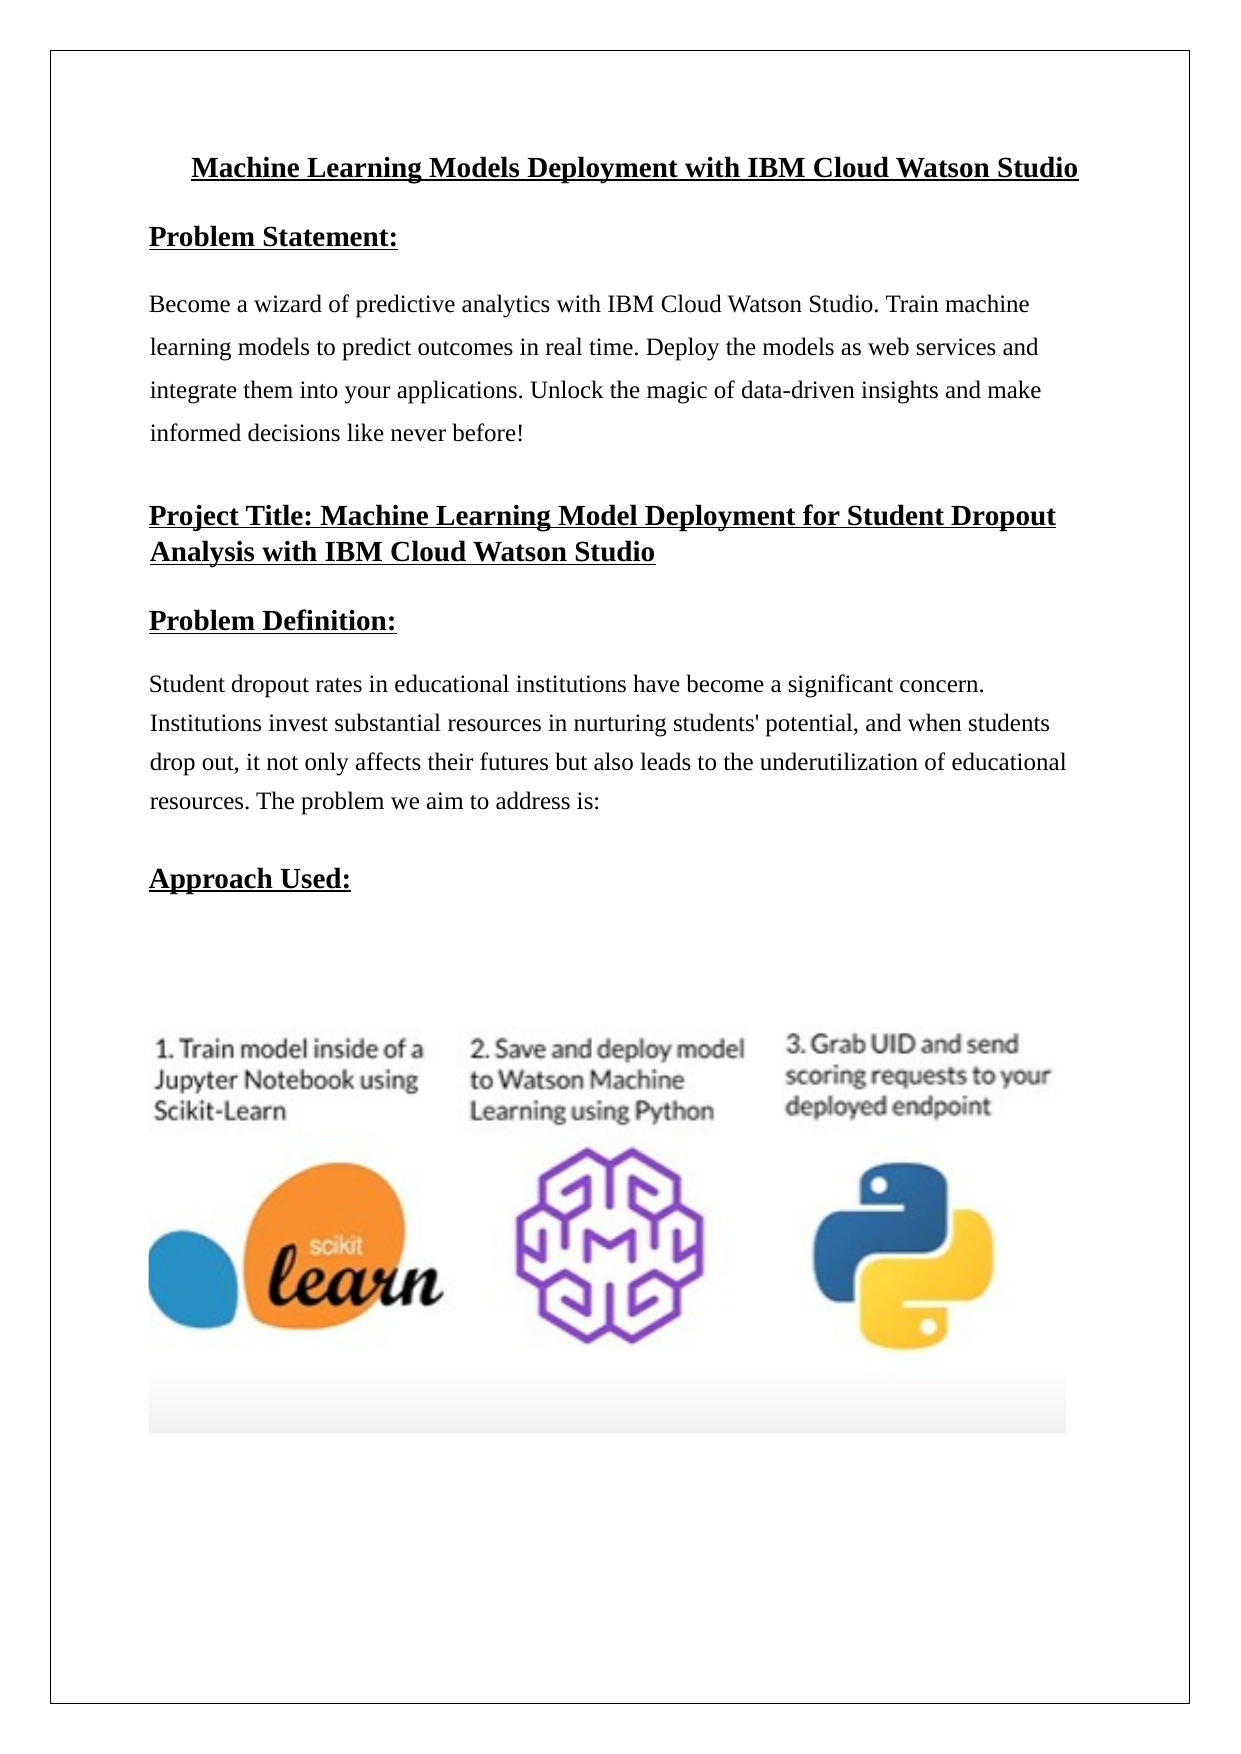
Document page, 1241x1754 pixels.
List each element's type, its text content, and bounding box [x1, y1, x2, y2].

subtitle Project Title: Machine Learning Model Deployment for Student Dropout Analysis with IBM Cloud Watson Studio [148, 498, 1090, 568]
picture [148, 956, 1066, 1433]
text Approach Used: [148, 861, 1080, 895]
text Student dropout rates in educational institutions have become a significant concern. Institutions invest substantial resources in nurturing students' potential, and when students drop out, it not only affects their futures but also leads to the underutilization of educational resources. The problem we aim to address is: [148, 669, 1090, 814]
text Problem Definition: [148, 603, 1090, 637]
text Become a wizard of predictive analytics with IBM Cloud Watson Studio. Train machine learning models to predict outcomes in real time. Deploy the models as web services and integrate them into your applications. Unlock the magic of data-driven insights and make informed decisions like never before! [148, 289, 1090, 447]
text Machine Learning Models Deployment with IBM Cloud Watson Studio Problem Statement: [148, 150, 1090, 253]
